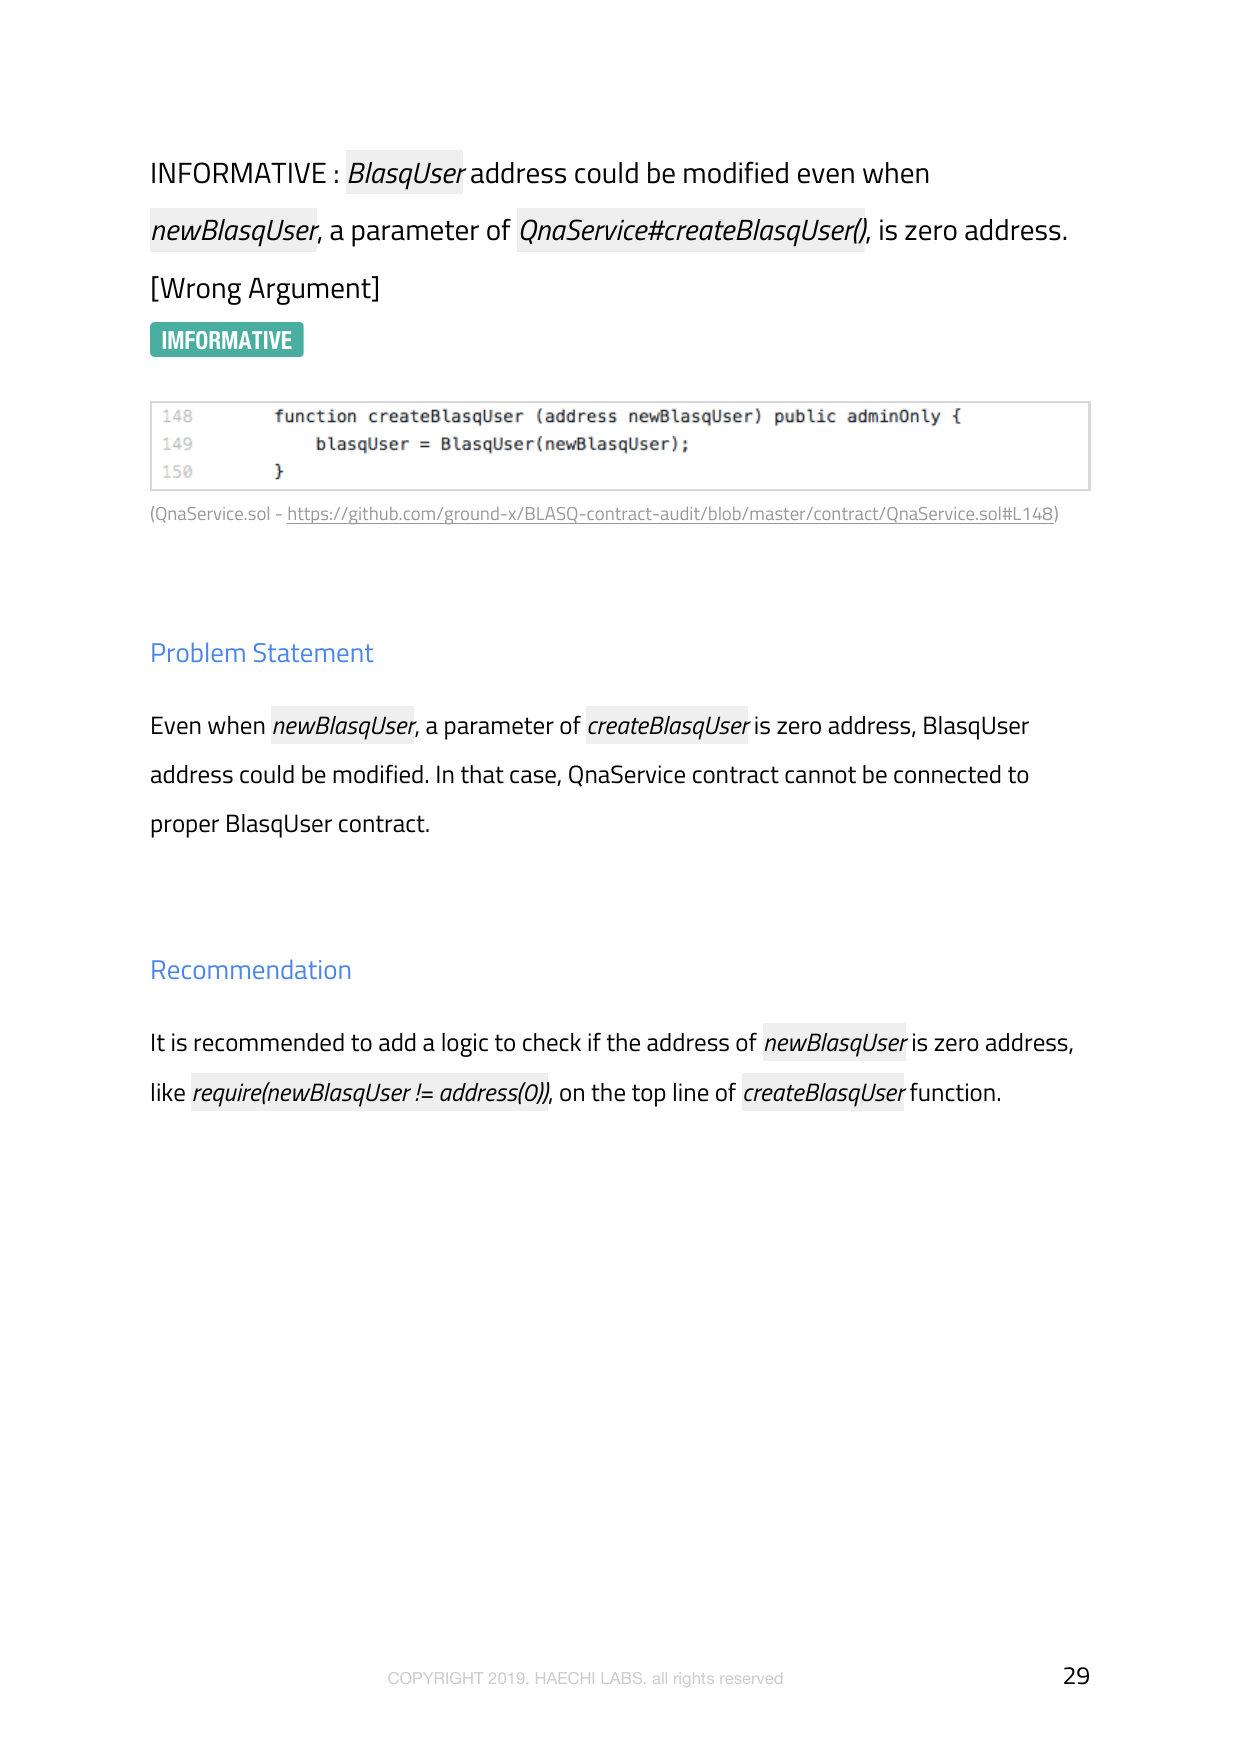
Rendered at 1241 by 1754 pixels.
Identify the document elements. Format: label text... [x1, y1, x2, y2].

subtitle INFORMATIVE : BlasqUser address could be modified even when newBlasqUser, a parameter of QnaService#createBlasqUser(), is zero address. [Wrong Argument] [150, 150, 1090, 367]
subtitle Problem Statement [150, 632, 1090, 673]
subtitle Recommendation [150, 949, 1090, 990]
picture [152, 403, 1088, 489]
picture [150, 322, 304, 357]
text (QnaService.sol - https://github.com/ground-x/BLASQ-contract-audit/blob/master/contract/QnaService.sol#L148) [150, 491, 1090, 528]
text Even when newBlasqUser, a parameter of createBlasqUser is zero address, BlasqUser address could be modified. In that case, QnaService contract cannot be connected to proper BlasqUser contract. [150, 706, 1090, 843]
text It is recommended to add a logic to check if the address of newBlasqUser is zero address, like require(newBlasqUser != address(0)), on the top line of createBlasqUser function. [150, 1023, 1090, 1111]
